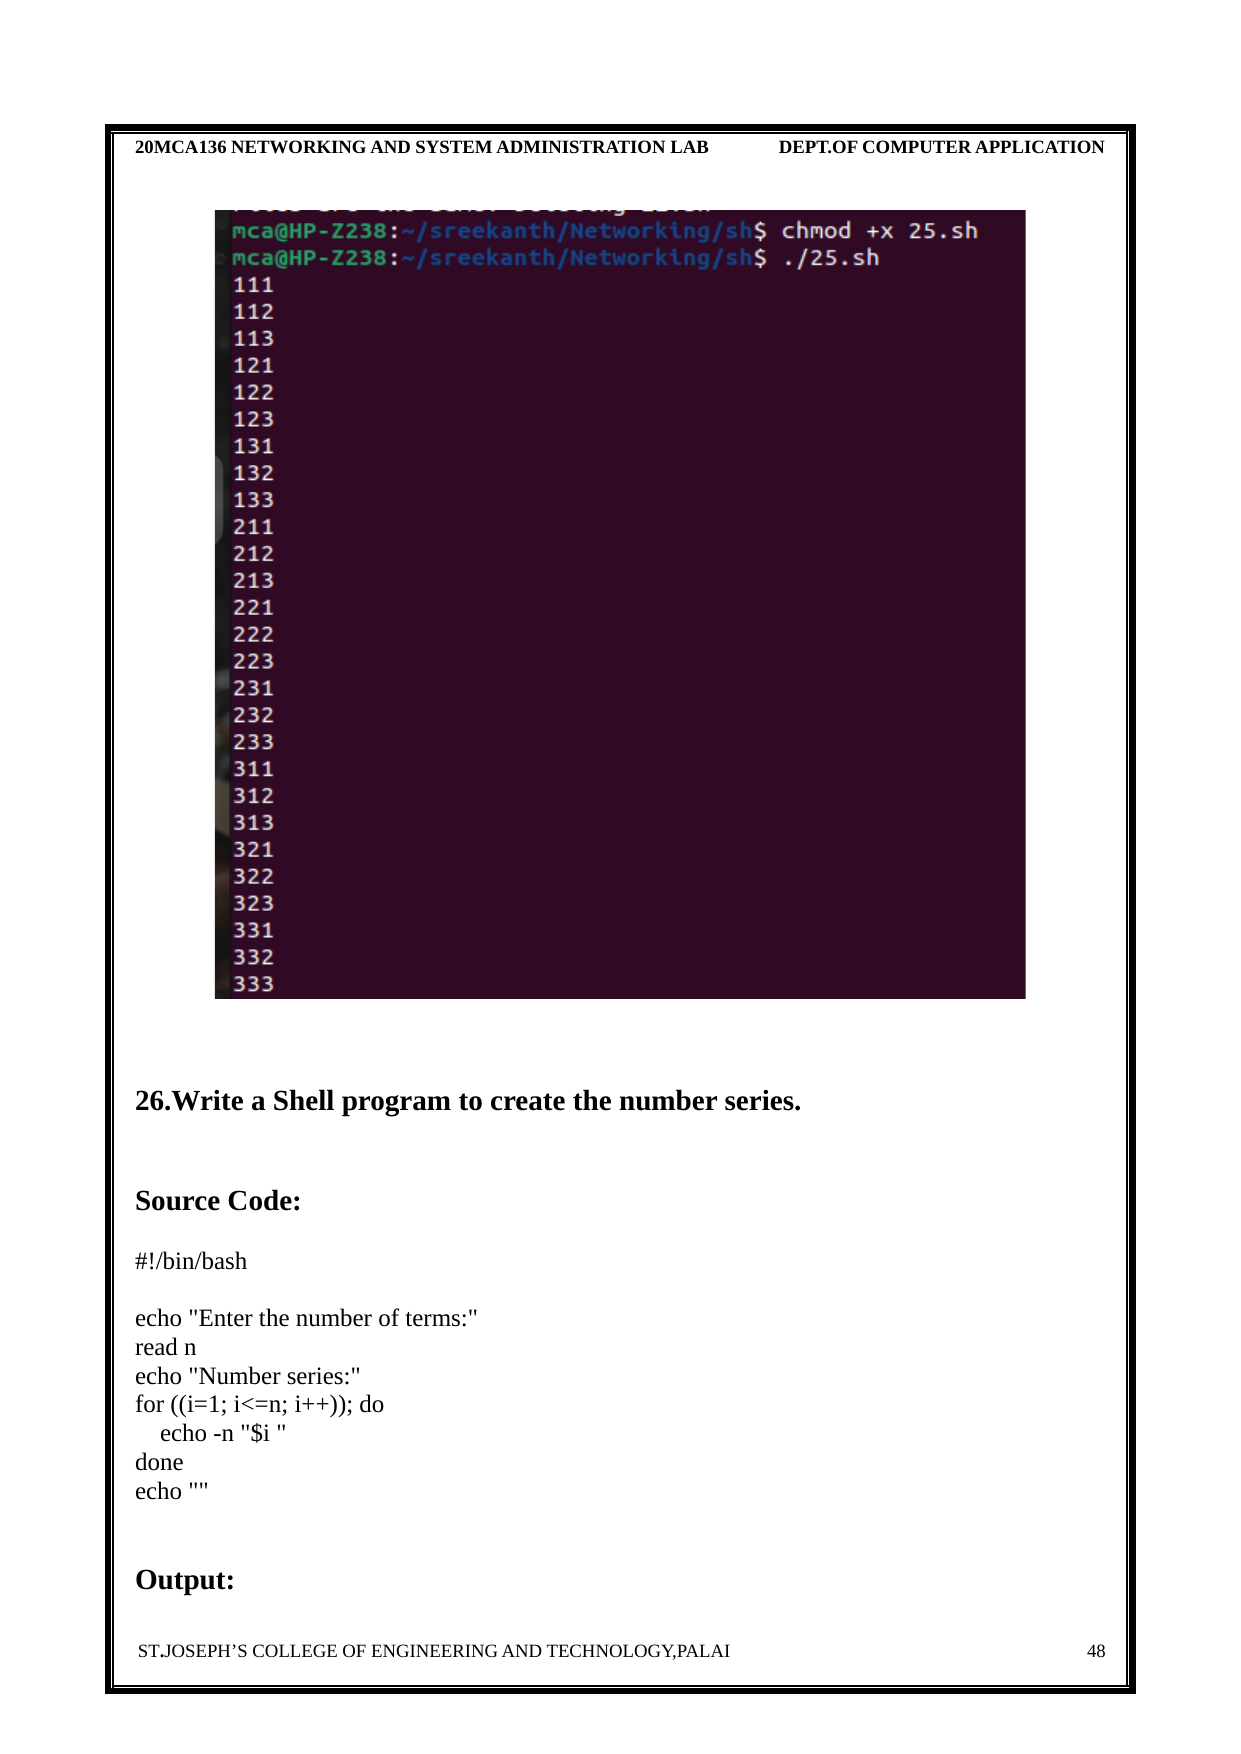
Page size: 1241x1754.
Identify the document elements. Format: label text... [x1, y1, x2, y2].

text read n [135, 1332, 1106, 1361]
text #!/bin/bash [135, 1246, 1106, 1274]
text Output: [135, 1562, 1106, 1596]
text 26.Write a Shell program to create the number series. [135, 1083, 1106, 1116]
text Source Code: [135, 1183, 1106, 1217]
text for ((i=1; i<=n; i++)); do [135, 1389, 1106, 1418]
text echo "Enter the number of terms:" [135, 1303, 1106, 1332]
text echo "" [135, 1476, 1106, 1504]
text echo -n "$i " [135, 1418, 1106, 1447]
text echo "Number series:" [135, 1361, 1106, 1389]
picture [214, 210, 1026, 999]
text done [135, 1447, 1106, 1476]
